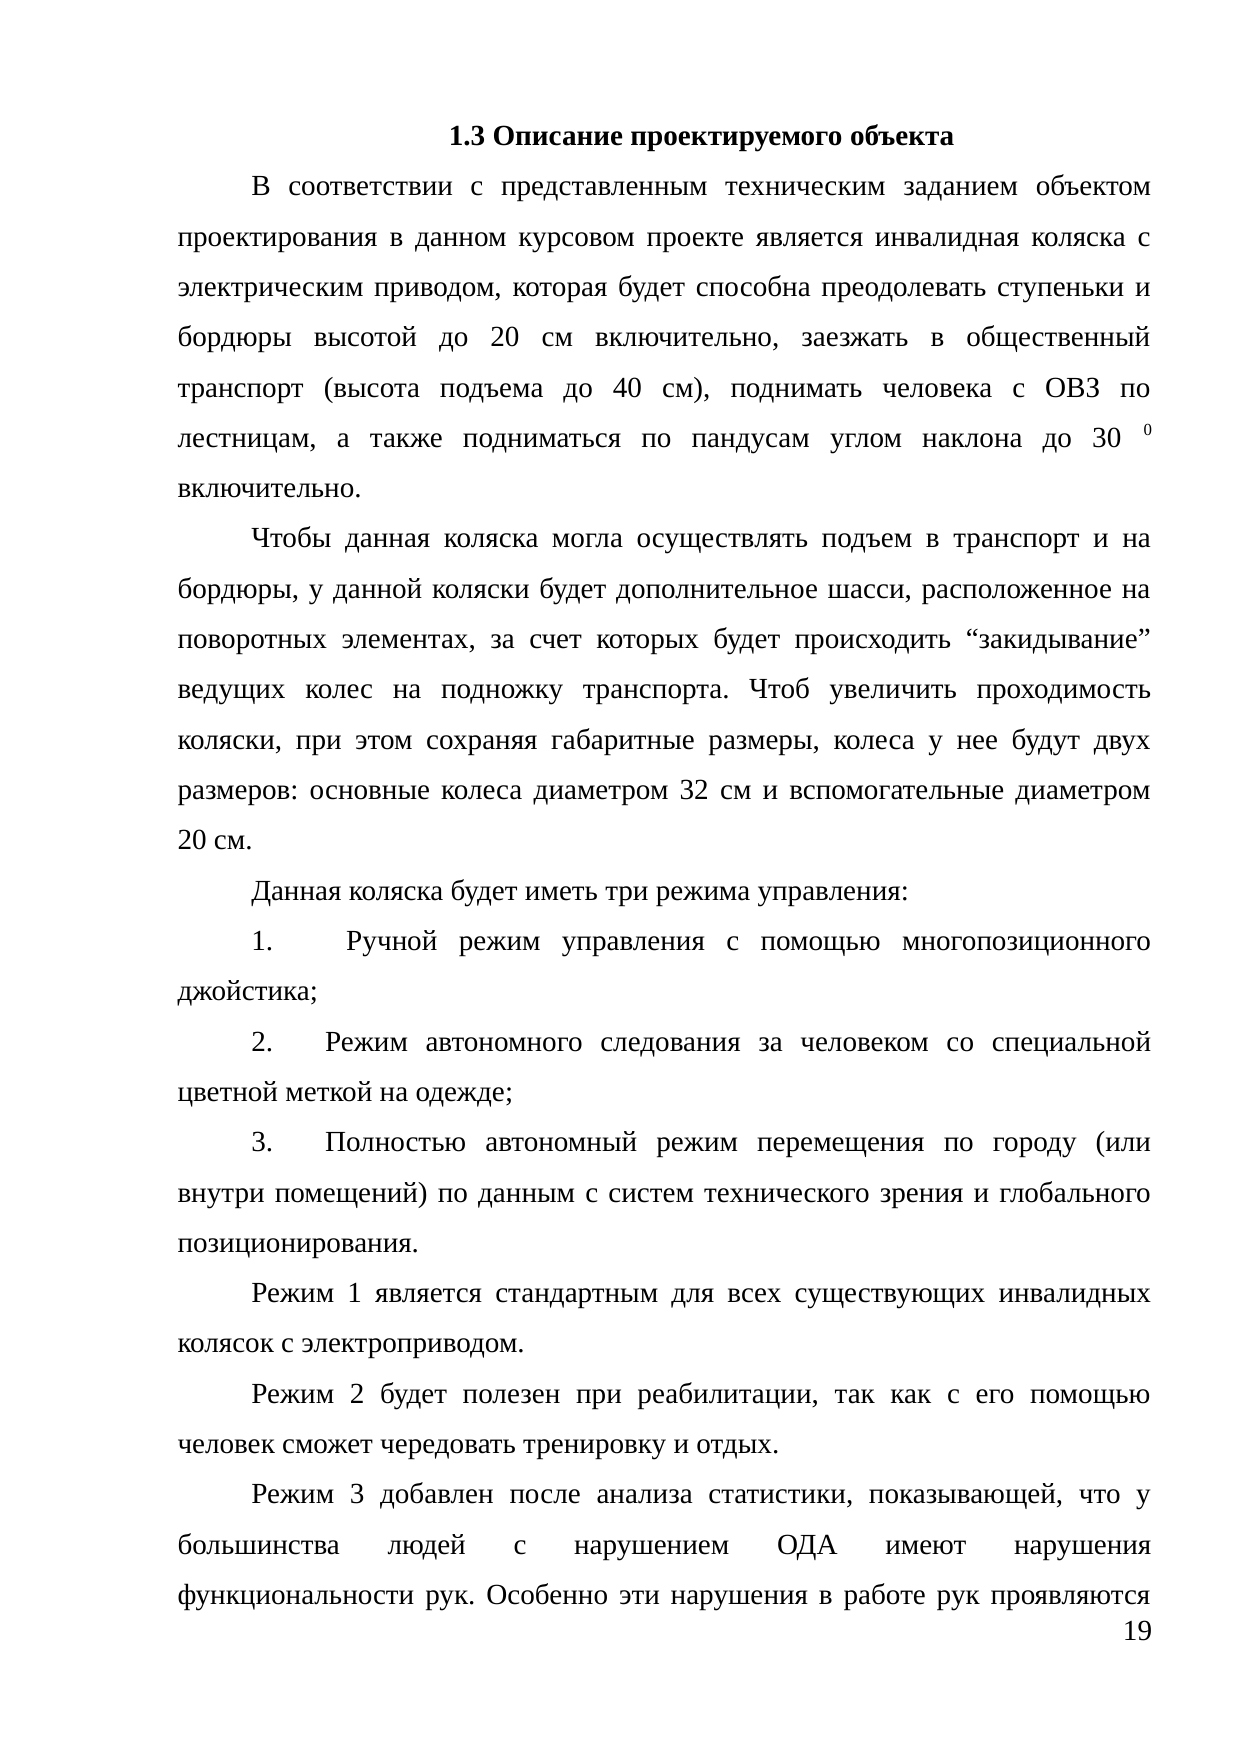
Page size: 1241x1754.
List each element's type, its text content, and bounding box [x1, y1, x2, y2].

text Чтобы данная коляска могла осуществлять подъем в транспорт и на бордюры, у данной коляски будет дополнительное шасси, расположенное на поворотных элементах, за счет которых будет происходить “закидывание” ведущих колес на подножку транспорта. Чтоб увеличить проходимость коляски, при этом сохраняя габаритные размеры, колеса у нее будут двух размеров: основные колеса диаметром 32 см и вспомогательные диаметром 20 см. [177, 521, 1152, 856]
text Данная коляска будет иметь три режима управления: [177, 873, 1152, 906]
text Режим 1 является стандартным для всех существующих инвалидных колясок с электроприводом. [177, 1275, 1152, 1359]
text Режим 2 будет полезен при реабилитации, так как с его помощью человек сможет чередовать тренировку и отдых. [177, 1376, 1152, 1460]
text В соответствии с представленным техническим заданием объектом проектирования в данном курсовом проекте является инвалидная коляска с электрическим приводом, которая будет способна преодолевать ступеньки и бордюры высотой до 20 см включительно, заезжать в общественный транспорт (высота подъема до 40 см), поднимать человека с ОВЗ по лестницам, а также подниматься по пандусам углом наклона до 30 0 включительно. [177, 168, 1152, 504]
subtitle 1.3 Описание проектируемого объекта [177, 118, 1152, 152]
list Полностью автономный режим перемещения по городу (или внутри помещений) по данным с систем технического зрения и глобального позиционирования. [177, 1124, 1152, 1258]
list Режим автономного следования за человеком со специальной цветной меткой на одежде; [177, 1024, 1152, 1108]
list Ручной режим управления с помощью многопозиционного джойстика; [177, 923, 1152, 1007]
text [177, 1477, 1152, 1611]
